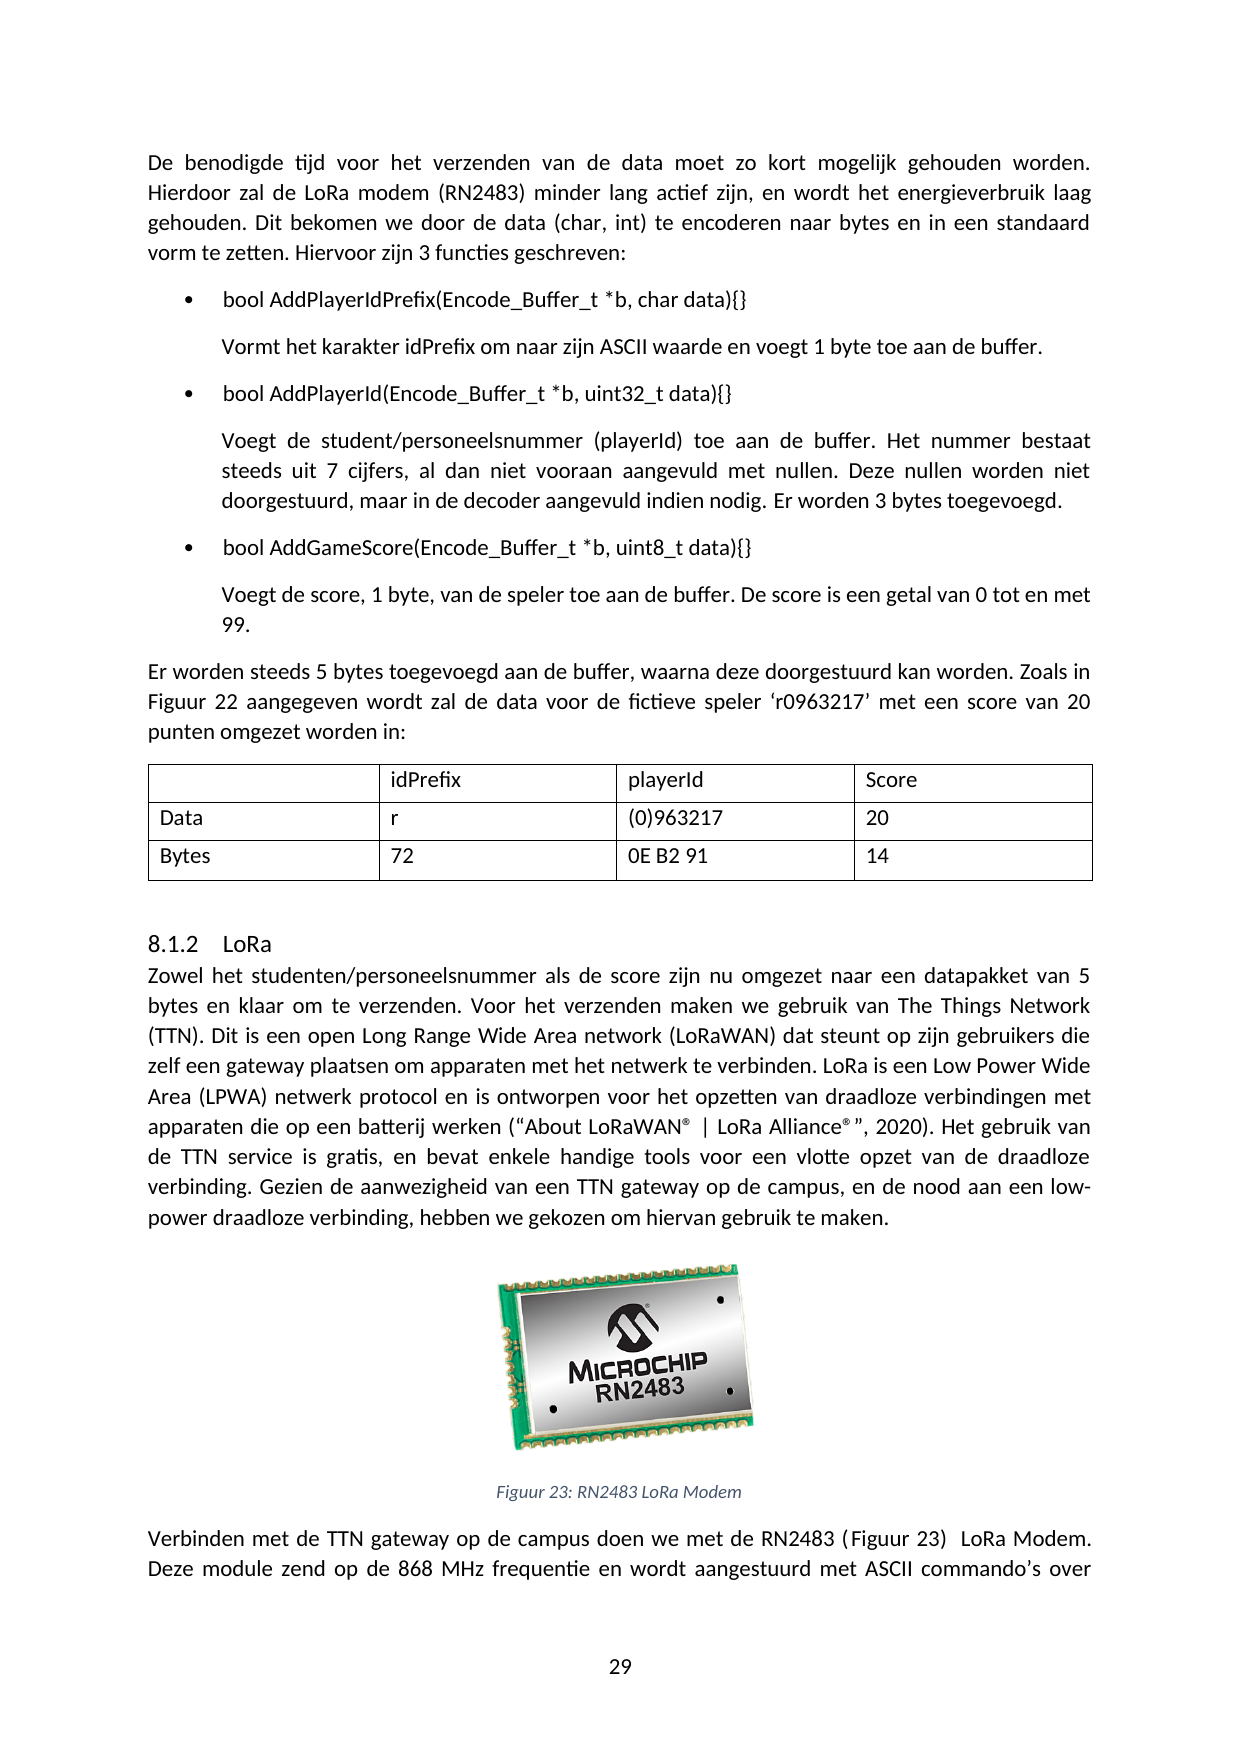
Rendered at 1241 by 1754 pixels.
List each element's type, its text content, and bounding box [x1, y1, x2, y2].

text Er worden steeds 5 bytes toegevoegd aan de buffer, waarna deze doorgestuurd kan worden. Zoals in Figuur 22 aangegeven wordt zal de data voor de fictieve speler ‘r0963217’ met een score van 20 punten omgezet worden in: [148, 657, 1092, 746]
list bool AddGameScore(Encode_Buffer_t *b, uint8_t data){} [185, 533, 1092, 561]
list bool AddPlayerId(Encode_Buffer_t *b, uint32_t data){} [185, 379, 1092, 407]
text De benodigde tijd voor het verzenden van de data moet zo kort mogelijk gehouden worden. Hierdoor zal de LoRa modem (RN2483) minder lang actief zijn, en wordt het energieverbruik laag gehouden. Dit bekomen we door de data (char, int) te encoderen naar bytes en in een standaard vorm te zetten. Hiervoor zijn 3 functies geschreven: [148, 148, 1092, 266]
subtitle LoRa [148, 928, 1092, 959]
picture [396, 1249, 844, 1462]
table_cell 72 [380, 841, 616, 880]
table_cell Bytes [149, 841, 379, 880]
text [148, 1524, 1092, 1582]
table_header [149, 765, 379, 802]
text Voegt de score, 1 byte, van de speler toe aan de buffer. De score is een getal van 0 tot en met 99. [221, 580, 1092, 638]
list bool AddPlayerIdPrefix(Encode_Buffer_t *b, char data){} [185, 285, 1092, 313]
text Zowel het studenten/personeelsnummer als de score zijn nu omgezet naar een datapakket van 5 bytes en klaar om te verzenden. Voor het verzenden maken we gebruik van The Things Network (TTN). Dit is een open Long Range Wide Area network (LoRaWAN) dat steunt op zijn gebruikers die zelf een gateway plaatsen om apparaten met het netwerk te verbinden. LoRa is een Low Power Wide Area (LPWA) netwerk protocol en is ontworpen voor het opzetten van draadloze verbindingen met apparaten die op een batterij werken (“About LoRaWAN® | LoRa Alliance®”, 2020). Het gebruik van de TTN service is gratis, en bevat enkele handige tools voor een vlotte opzet van de draadloze verbinding. Gezien de aanwezigheid van een TTN gateway op de campus, en de nood aan een low-power draadloze verbinding, hebben we gekozen om hiervan gebruik te maken. [148, 961, 1092, 1231]
text Vormt het karakter idPrefix om naar zijn ASCII waarde en voegt 1 byte toe aan de buffer. [148, 332, 1092, 360]
table_cell 20 [855, 803, 1092, 840]
text Voegt de student/personeelsnummer (playerId) toe aan de buffer. Het nummer bestaat steeds uit 7 cijfers, al dan niet vooraan aangevuld met nullen. Deze nullen worden niet doorgestuurd, maar in de decoder aangevuld indien nodig. Er worden 3 bytes toegevoegd. [221, 426, 1092, 514]
table_cell 0E B2 91 [617, 841, 854, 880]
text Figuur 23: RN2483 LoRa Modem [148, 1480, 1092, 1503]
table_header Score [855, 765, 1092, 802]
table_cell r [380, 803, 616, 840]
table_cell (0)963217 [617, 803, 854, 840]
table_header idPrefix [380, 765, 616, 802]
table_cell Data [149, 803, 379, 840]
table_header playerId [617, 765, 854, 802]
table_cell 14 [855, 841, 1092, 880]
